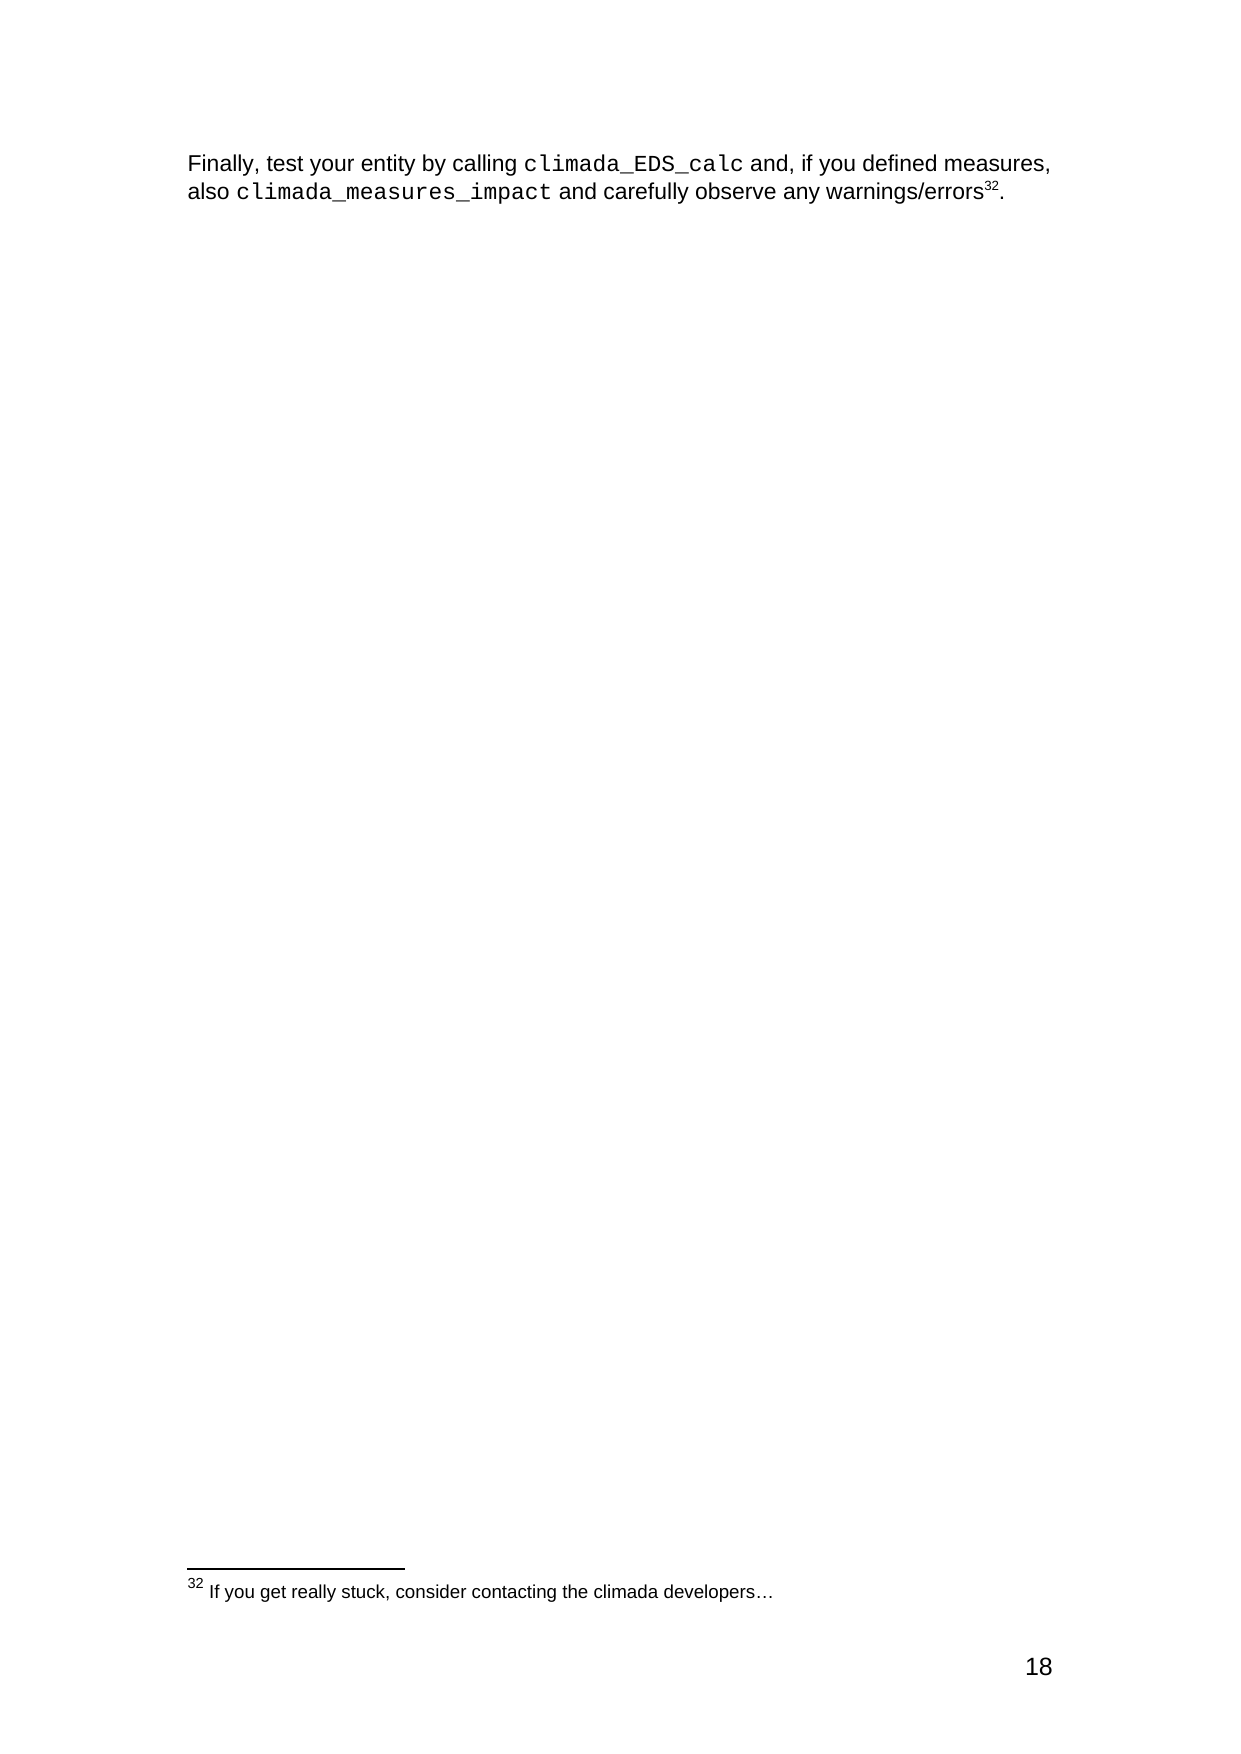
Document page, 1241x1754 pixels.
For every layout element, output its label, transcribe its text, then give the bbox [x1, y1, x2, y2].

text Finally, test your entity by calling climada_EDS_calc and, if you defined measures, also climada_measures_impact and carefully observe any warnings/errors. [187, 150, 1053, 207]
